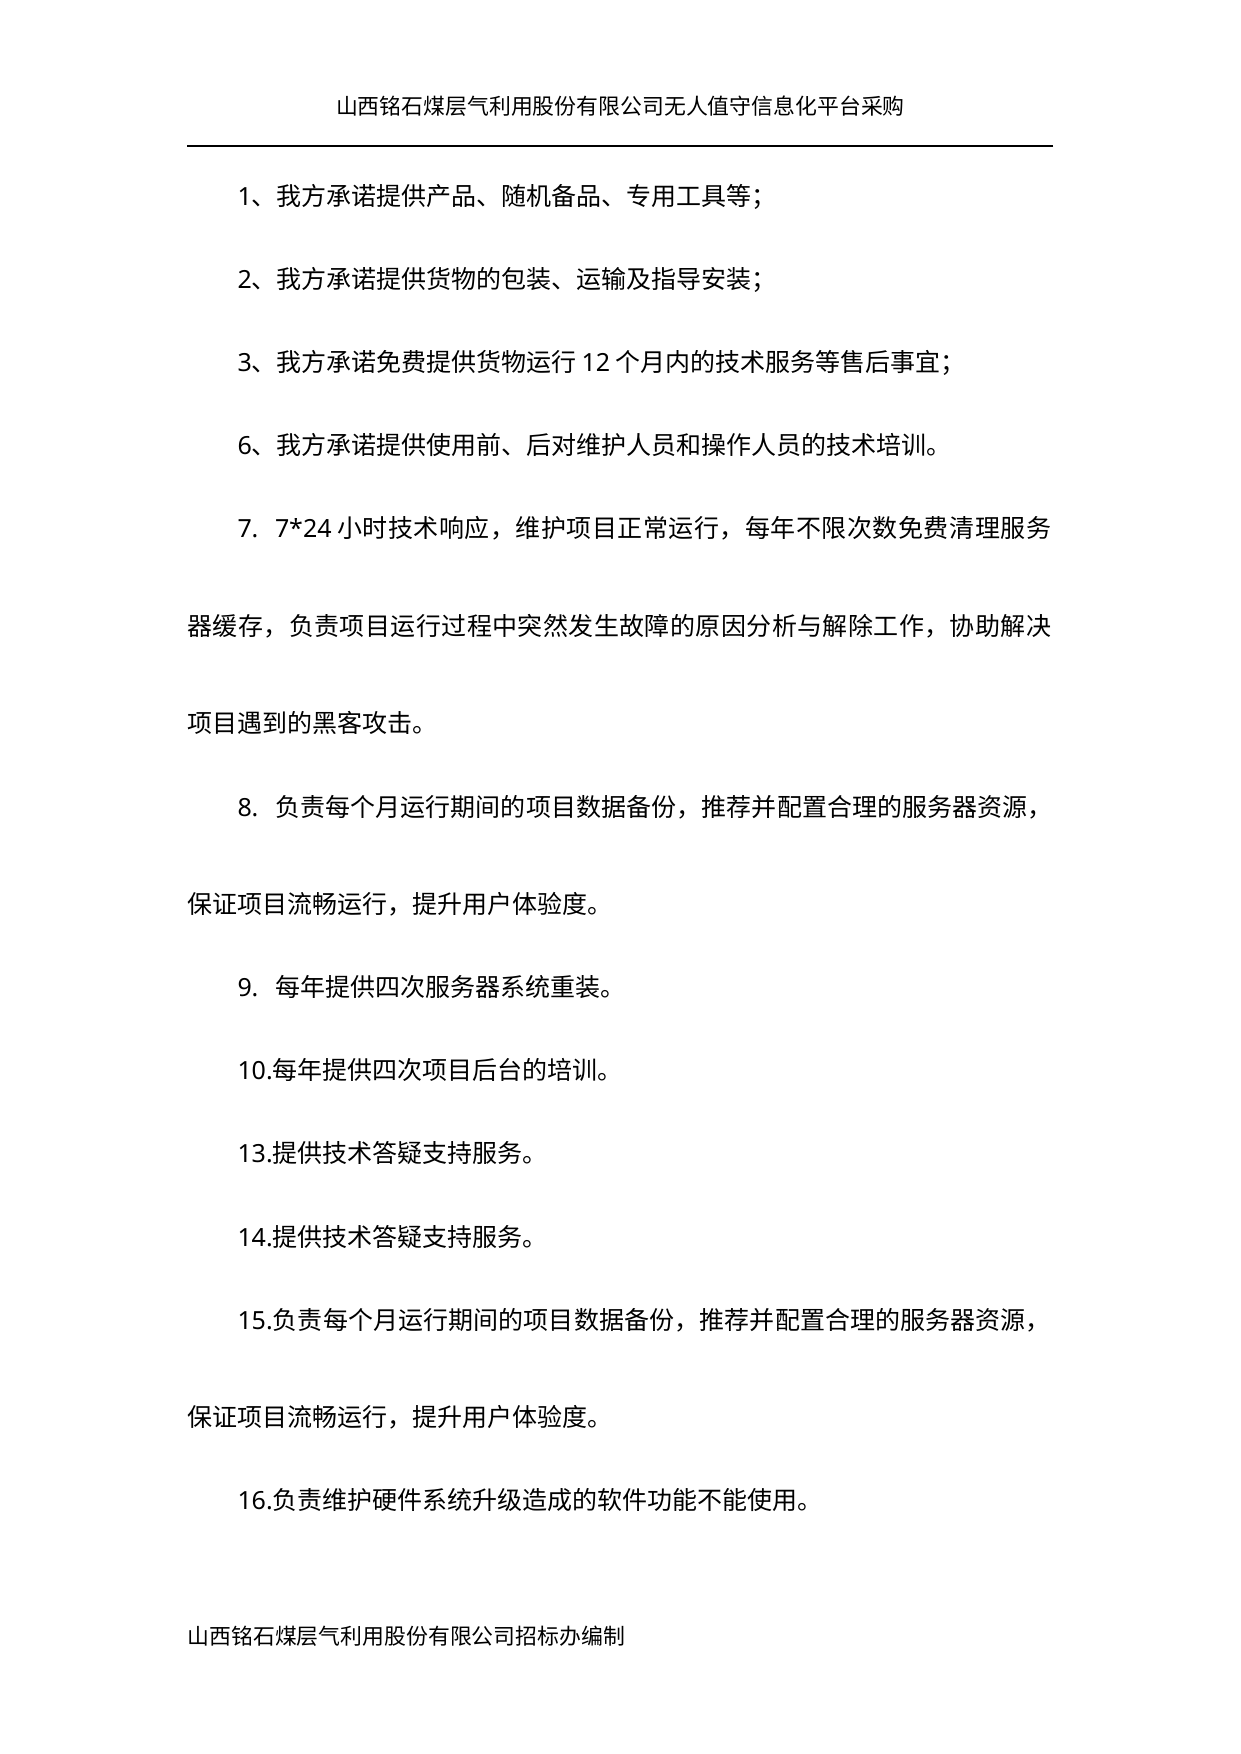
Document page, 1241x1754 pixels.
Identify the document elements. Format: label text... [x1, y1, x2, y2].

text 16.负责维护硬件系统升级造成的软件功能不能使用。 [187, 1466, 1053, 1531]
text 2、我方承诺提供货物的包装、运输及指导安装； [187, 245, 1053, 310]
text 15.负责每个月运行期间的项目数据备份，推荐并配置合理的服务器资源，保证项目流畅运行，提升用户体验度。 [187, 1286, 1053, 1448]
text 1、我方承诺提供产品、随机备品、专用工具等； [187, 162, 1053, 227]
text 6、我方承诺提供使用前、后对维护人员和操作人员的技术培训。 [187, 411, 1053, 476]
text 7. 7*24小时技术响应，维护项目正常运行，每年不限次数免费清理服务器缓存，负责项目运行过程中突然发生故障的原因分析与解除工作，协助解决项目遇到的黑客攻击。 [187, 494, 1053, 754]
text 14.提供技术答疑支持服务。 [187, 1203, 1053, 1268]
text 13.提供技术答疑支持服务。 [187, 1119, 1053, 1184]
text 8. 负责每个月运行期间的项目数据备份，推荐并配置合理的服务器资源，保证项目流畅运行，提升用户体验度。 [187, 773, 1053, 935]
text 9. 每年提供四次服务器系统重装。 [187, 953, 1053, 1018]
text 10.每年提供四次项目后台的培训。 [187, 1036, 1053, 1101]
text 3、我方承诺免费提供货物运行12个月内的技术服务等售后事宜； [187, 328, 1053, 393]
